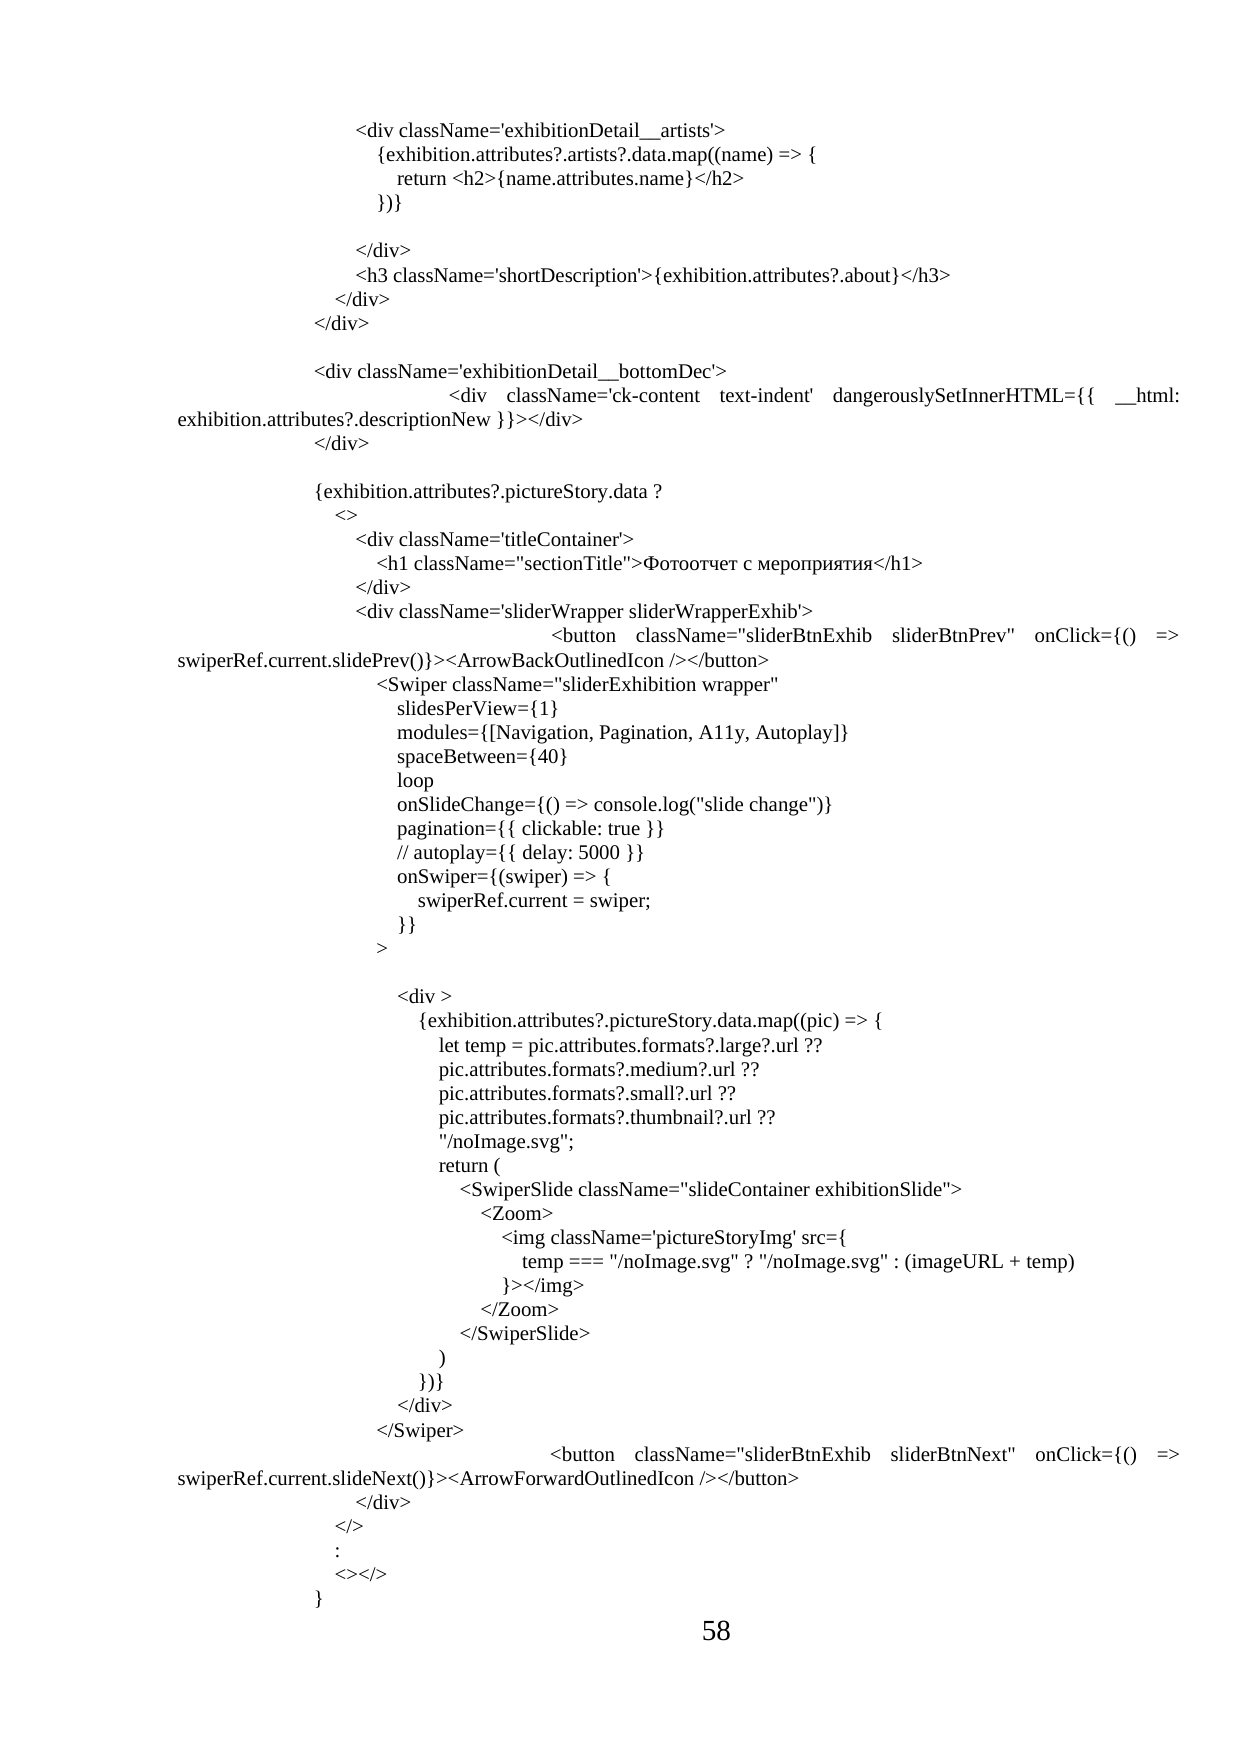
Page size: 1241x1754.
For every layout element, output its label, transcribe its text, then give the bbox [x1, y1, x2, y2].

text > [177, 936, 1181, 960]
text {exhibition.attributes?.artists?.data.map((name) => { [177, 142, 1181, 166]
text </> [177, 1514, 1181, 1538]
text })} [177, 1369, 1181, 1393]
text swiperRef.current = swiper; [177, 888, 1181, 912]
text <SwiperSlide className="slideContainer exhibitionSlide"> [177, 1177, 1181, 1201]
text })} [177, 190, 1181, 214]
text </Zoom> [177, 1297, 1181, 1321]
text </div> [177, 311, 1181, 335]
text pagination={{ clickable: true }} [177, 816, 1181, 840]
text </div> [177, 287, 1181, 311]
text onSlideChange={() => console.log("slide change")} [177, 792, 1181, 816]
text <></> [177, 1562, 1181, 1586]
text <> [177, 503, 1181, 527]
text let temp = pic.attributes.formats?.large?.url ?? [177, 1032, 1181, 1057]
text <div className='exhibitionDetail__bottomDec'> [177, 359, 1181, 383]
text pic.attributes.formats?.small?.url ?? [177, 1081, 1181, 1105]
text </Swiper> [177, 1417, 1181, 1442]
text } [177, 1586, 1181, 1610]
text <div className='exhibitionDetail__artists'> [177, 118, 1181, 142]
text temp === "/noImage.svg" ? "/noImage.svg" : (imageURL + temp) [177, 1249, 1181, 1273]
text <Zoom> [177, 1201, 1181, 1225]
text return <h2>{name.attributes.name}</h2> [177, 166, 1181, 190]
text modules={[Navigation, Pagination, A11y, Autoplay]} [177, 720, 1181, 744]
text pic.attributes.formats?.medium?.url ?? [177, 1057, 1181, 1081]
text spaceBetween={40} [177, 744, 1181, 768]
text {exhibition.attributes?.pictureStory.data ? [177, 479, 1181, 503]
text onSwiper={(swiper) => { [177, 864, 1181, 888]
text <h1 className="sectionTitle">Фотоотчет с мероприятия</h1> [177, 551, 1181, 575]
text </div> [177, 431, 1181, 455]
text return ( [177, 1153, 1181, 1177]
text }} [177, 912, 1181, 936]
text <div className='ck-content text-indent' dangerouslySetInnerHTML={{ __html: exhibition.attributes?.descriptionNew }}></div> [177, 383, 1181, 431]
text <button className="sliderBtnExhib sliderBtnNext" onClick={() => swiperRef.current.slideNext()}><ArrowForwardOutlinedIcon /></button> [177, 1442, 1181, 1490]
text // autoplay={{ delay: 5000 }} [177, 840, 1181, 864]
text <img className='pictureStoryImg' src={ [177, 1225, 1181, 1249]
text </div> [177, 238, 1181, 262]
text }></img> [177, 1273, 1181, 1297]
text <h3 className='shortDescription'>{exhibition.attributes?.about}</h3> [177, 262, 1181, 287]
text <div className='sliderWrapper sliderWrapperExhib'> [177, 599, 1181, 623]
text </div> [177, 575, 1181, 599]
text slidesPerView={1} [177, 696, 1181, 720]
text <div className='titleContainer'> [177, 527, 1181, 551]
text pic.attributes.formats?.thumbnail?.url ?? [177, 1105, 1181, 1129]
text <div > [177, 984, 1181, 1008]
text </SwiperSlide> [177, 1321, 1181, 1345]
text loop [177, 768, 1181, 792]
text : [177, 1538, 1181, 1562]
text <Swiper className="sliderExhibition wrapper" [177, 672, 1181, 696]
text "/noImage.svg"; [177, 1129, 1181, 1153]
text <button className="sliderBtnExhib sliderBtnPrev" onClick={() => swiperRef.current.slidePrev()}><ArrowBackOutlinedIcon /></button> [177, 623, 1181, 672]
text </div> [177, 1490, 1181, 1514]
text ) [177, 1345, 1181, 1369]
text {exhibition.attributes?.pictureStory.data.map((pic) => { [177, 1008, 1181, 1032]
text </div> [177, 1393, 1181, 1417]
